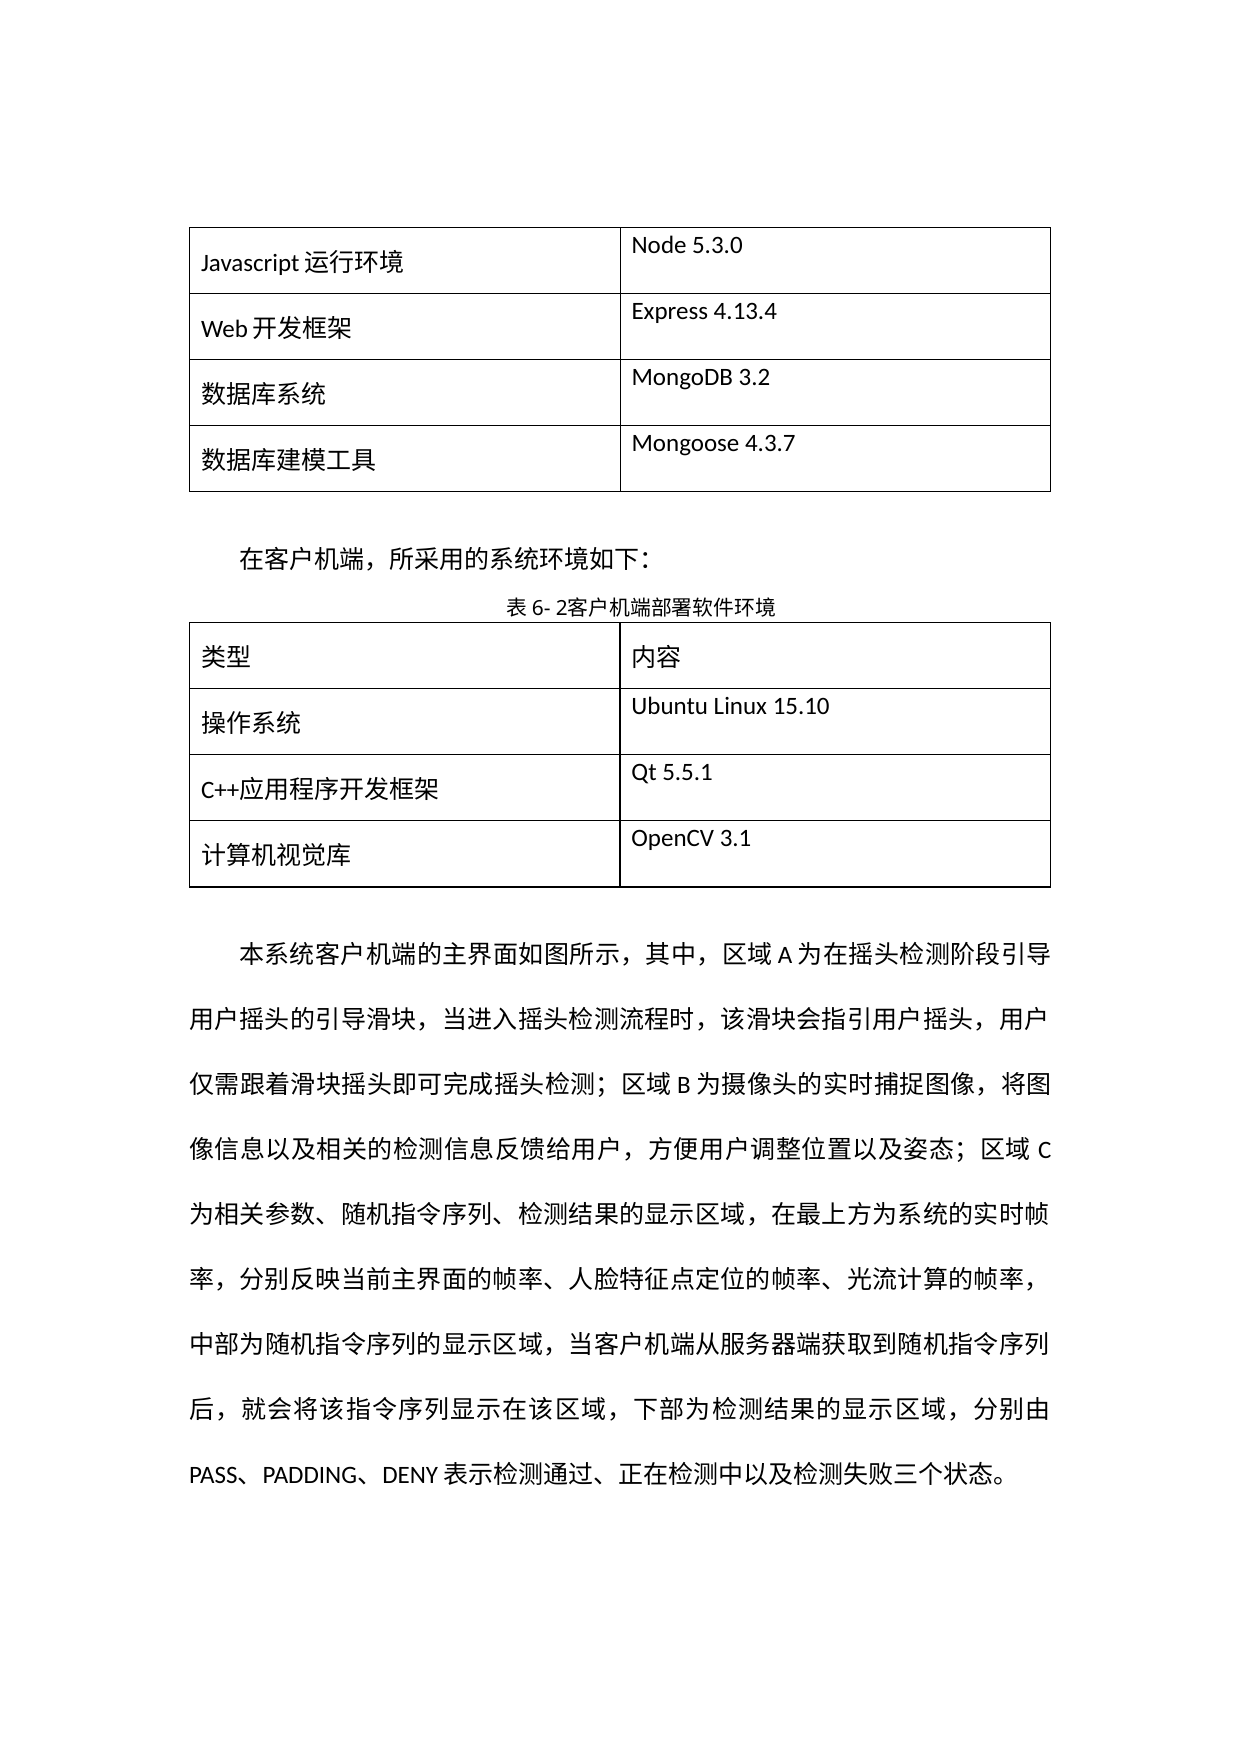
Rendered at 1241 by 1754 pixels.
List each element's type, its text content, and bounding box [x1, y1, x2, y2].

text 本系统客户机端的主界面如图所示，其中，区域A为在摇头检测阶段引导用户摇头的引导滑块，当进入摇头检测流程时，该滑块会指引用户摇头，用户仅需跟着滑块摇头即可完成摇头检测；区域B为摄像头的实时捕捉图像，将图像信息以及相关的检测信息反馈给用户，方便用户调整位置以及姿态；区域C为相关参数、随机指令序列、检测结果的显示区域，在最上方为系统的实时帧率，分别反映当前主界面的帧率、人脸特征点定位的帧率、光流计算的帧率，中部为随机指令序列的显示区域，当客户机端从服务器端获取到随机指令序列后，就会将该指令序列显示在该区域，下部为检测结果的显示区域，分别由PASS、PADDING、DENY表示检测通过、正在检测中以及检测失败三个状态。 [189, 920, 1051, 1505]
table_cell Web开发框架 [190, 294, 620, 359]
text 在客户机端，所采用的系统环境如下： [189, 525, 1051, 590]
table_cell MongoDB 3.2 [621, 360, 1050, 425]
table_header 内容 [621, 623, 1050, 688]
table_cell 操作系统 [190, 689, 619, 754]
text 表 6- 2客户机端部署软件环境 [189, 590, 1051, 622]
table_cell Qt 5.5.1 [621, 755, 1050, 820]
table_cell OpenCV 3.1 [621, 821, 1050, 886]
table_header 类型 [190, 623, 619, 688]
table_cell C++应用程序开发框架 [190, 755, 619, 820]
table_cell Express 4.13.4 [621, 294, 1050, 359]
table_cell Ubuntu Linux 15.10 [621, 689, 1050, 754]
table_cell Node 5.3.0 [621, 228, 1050, 293]
table_cell Javascript运行环境 [190, 228, 620, 293]
table_cell Mongoose 4.3.7 [621, 426, 1050, 491]
table_cell 数据库建模工具 [190, 426, 620, 491]
table_cell 数据库系统 [190, 360, 620, 425]
table_cell 计算机视觉库 [190, 821, 619, 886]
